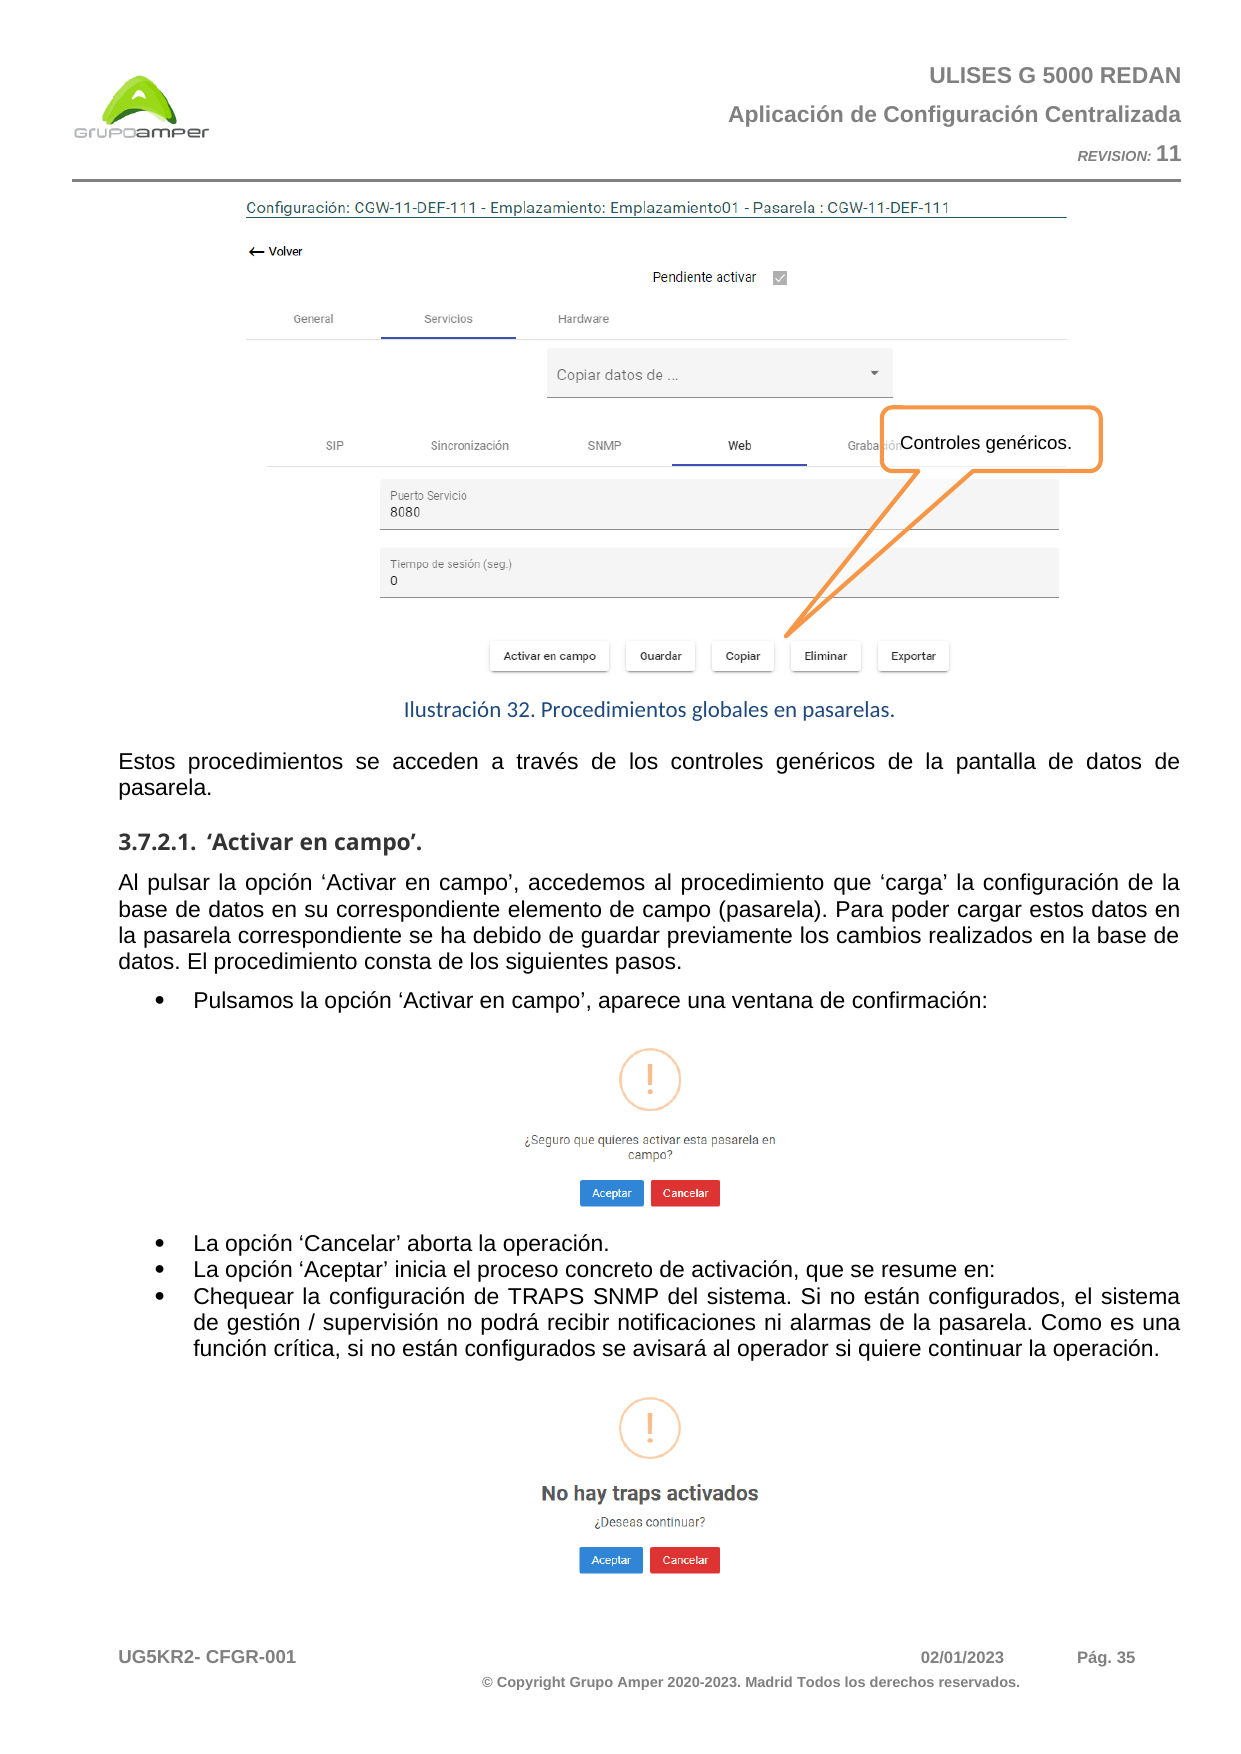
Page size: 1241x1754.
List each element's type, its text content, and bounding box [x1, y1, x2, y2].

text Al pulsar la opción ‘Activar en campo’, accedemos al procedimiento que ‘carga’ la configuración de la base de datos en su correspondiente elemento de campo (pasarela). Para poder cargar estos datos en la pasarela correspondiente se ha debido de guardar previamente los cambios realizados en la base de datos. El procedimiento consta de los siguientes pasos. [118, 869, 1181, 975]
subtitle ‘Activar en campo’. [118, 826, 1181, 857]
text El conjunto de pasarelas de la instalación se va a agrupar dentro de la entidad Emplazamiento. [809, 410, 1067, 612]
list Chequear la configuración de TRAPS SNMP del sistema. Si no están configurados, el sistema de gestión / supervisión no podrá recibir notificaciones ni alarmas de la pasarela. Como es una función crítica, si no están configurados se avisará al operador si quiere continuar la operación. [156, 1283, 1181, 1362]
list La opción ‘Cancelar’ aborta la operación. [156, 1230, 1181, 1256]
picture [238, 194, 1067, 686]
picture [475, 1026, 824, 1218]
picture [71, 64, 211, 151]
list La opción ‘Aceptar’ inicia el proceso concreto de activación, que se resume en: [156, 1256, 1181, 1283]
list Pulsamos la opción ‘Activar en campo’, aparece una ventana de confirmación: [156, 987, 1181, 1013]
text Estos procedimientos se acceden a través de los controles genéricos de la pantalla de datos de pasarela. [118, 748, 1181, 801]
picture [473, 1374, 826, 1584]
